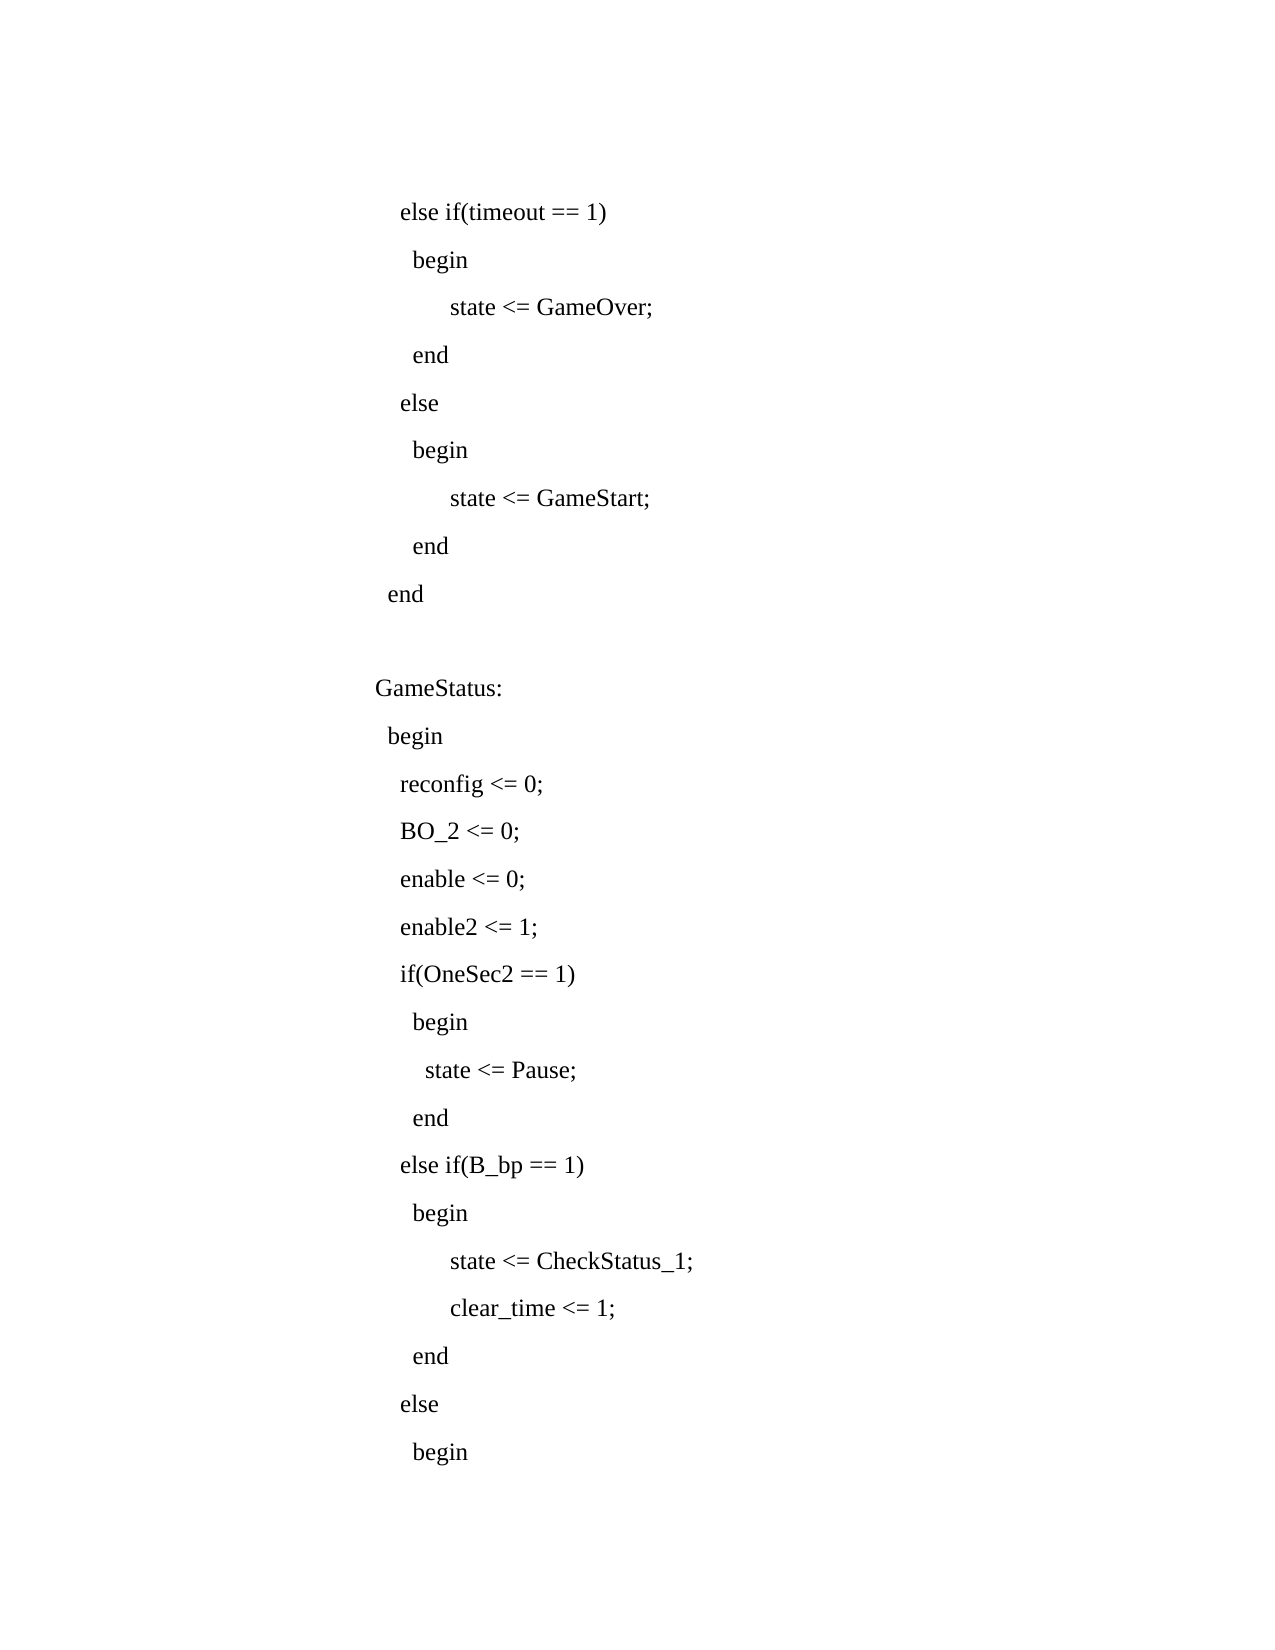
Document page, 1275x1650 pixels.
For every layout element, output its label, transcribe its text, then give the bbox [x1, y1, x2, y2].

text clear_time <= 1; [150, 1293, 1125, 1322]
text if(OneSec2 == 1) [150, 959, 1125, 988]
text begin [150, 1198, 1125, 1227]
text enable2 <= 1; [150, 912, 1125, 941]
text end [150, 579, 1125, 607]
text end [150, 531, 1125, 560]
text end [150, 1103, 1125, 1131]
text else if(timeout == 1) [150, 197, 1125, 226]
text state <= GameOver; [150, 292, 1125, 321]
text else [150, 388, 1125, 417]
text end [150, 340, 1125, 369]
text else if(B_bp == 1) [150, 1150, 1125, 1179]
text end [150, 1341, 1125, 1370]
text reconfig <= 0; [150, 769, 1125, 797]
text BO_2 <= 0; [150, 816, 1125, 845]
text begin [150, 436, 1125, 464]
text else [150, 1389, 1125, 1418]
text begin [150, 245, 1125, 273]
text state <= CheckStatus_1; [150, 1246, 1125, 1274]
text begin [150, 721, 1125, 750]
text GameStatus: [150, 673, 1125, 702]
text enable <= 0; [150, 864, 1125, 893]
text begin [150, 1007, 1125, 1036]
text state <= GameStart; [150, 483, 1125, 512]
text begin [150, 1437, 1125, 1465]
text state <= Pause; [150, 1055, 1125, 1084]
